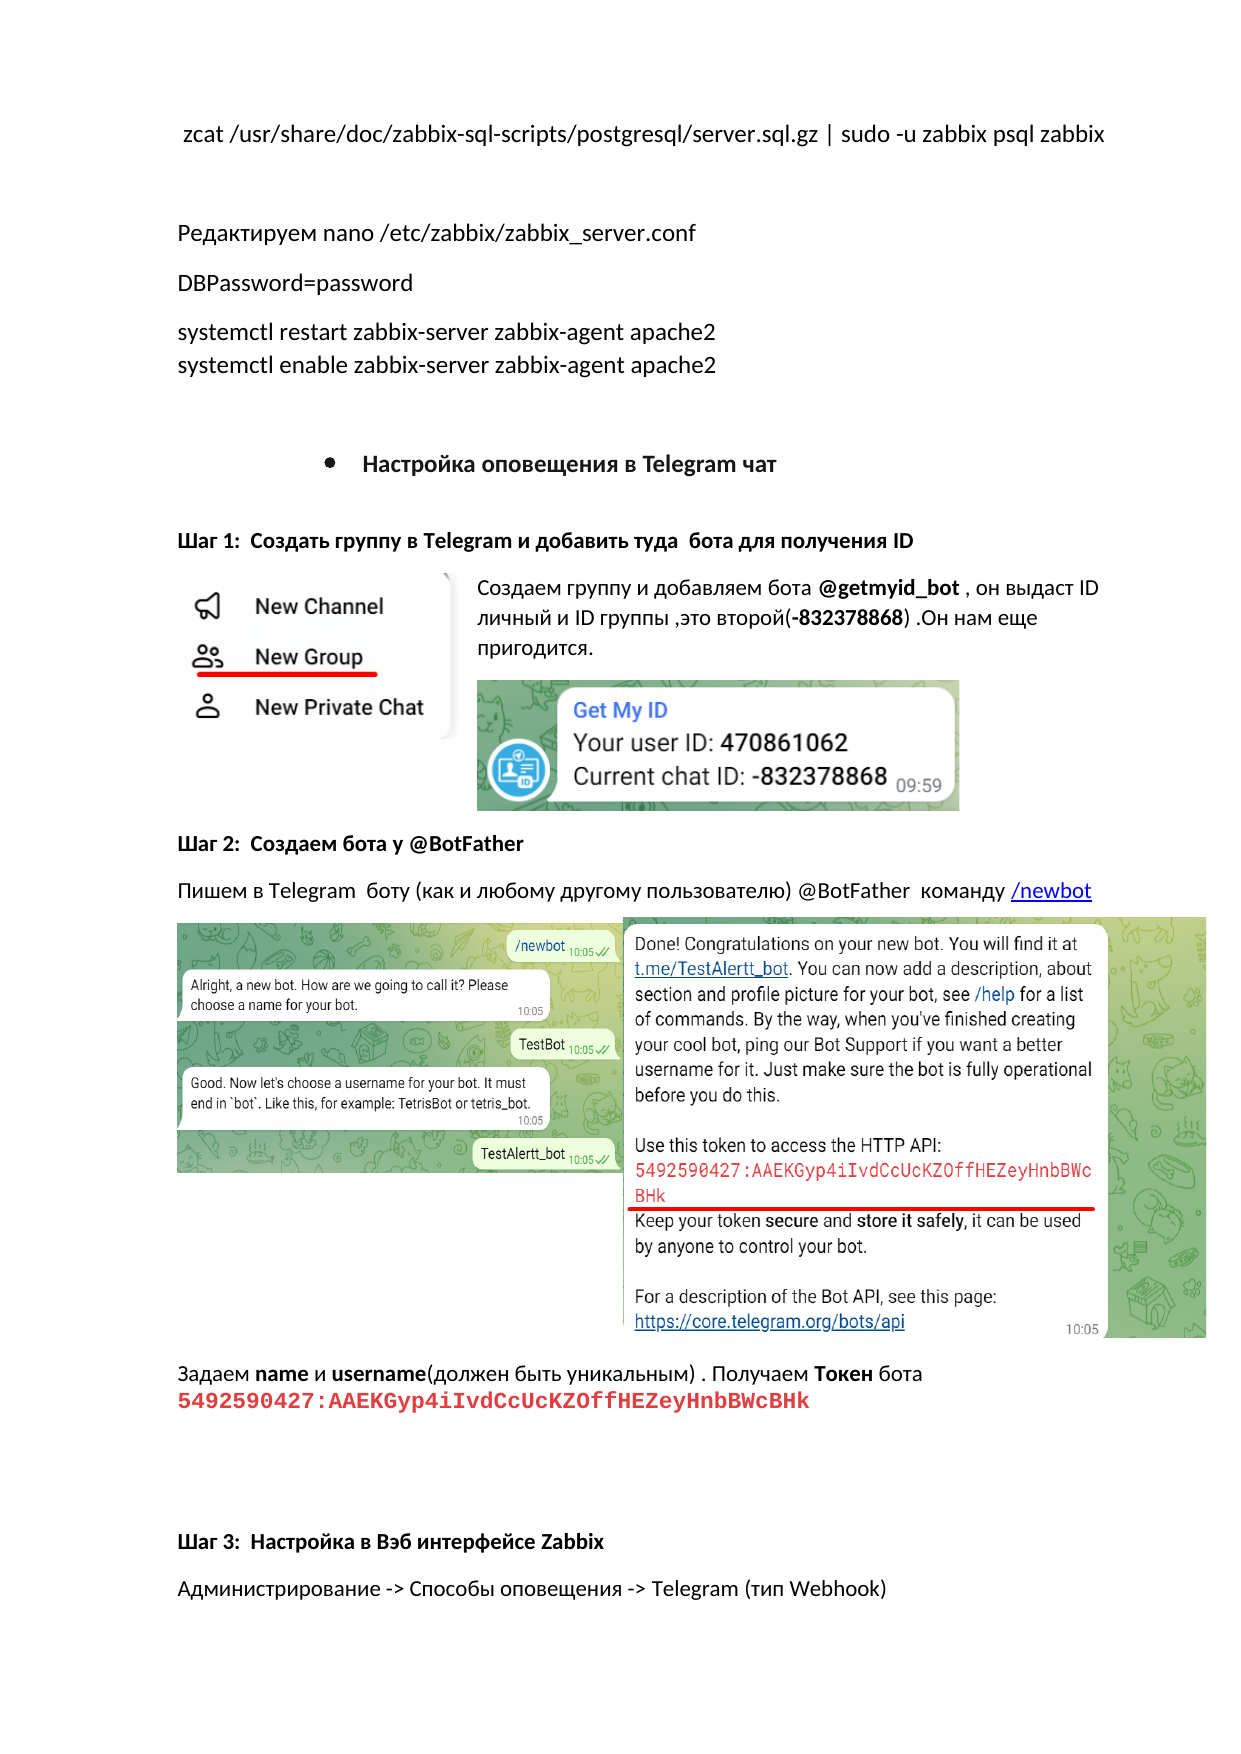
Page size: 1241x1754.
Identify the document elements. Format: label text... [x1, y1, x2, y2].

text zcat /usr/share/doc/zabbix-sql-scripts/postgresql/server.sql.gz | sudo -u zabbix psql zabbix [177, 118, 1152, 149]
text Шаг 1: Создать группу в Telegram и добавить туда бота для получения ID [177, 526, 1152, 554]
picture [177, 917, 1207, 1338]
text Задаем name и username(должен быть уникальным) . Получаем Токен бота 5492590427:AAEKGyp4iIvdCcUcKZOffHEZeyHnbBWcBHk [177, 1173, 1152, 1415]
text Пишем в Telegram боту (как и любому другому пользователю) @BotFather команду /newbot [177, 876, 1152, 904]
text Администрирование -> Способы оповещения -> Telegram (тип Webhook) [177, 1574, 1152, 1602]
text Шаг 2: Создаем бота у @BotFather [177, 829, 1152, 857]
list Настройка оповещения в Telegram чат [325, 448, 1152, 479]
text systemctl restart zabbix-server zabbix-agent apache2 systemctl enable zabbix-server zabbix-agent apache2 [177, 316, 1152, 380]
text Создаем группу и добавляем бота @getmyid_bot , он выдаст ID личный и ID группы ,это второй(-832378868) .Он нам еще пригодится. [459, 573, 1152, 661]
text DBPassword=password [177, 267, 1152, 297]
picture [177, 573, 459, 739]
text Шаг 3: Настройка в Вэб интерфейсе Zabbix [177, 1527, 1152, 1555]
text Редактируем nano /etc/zabbix/zabbix_server.conf [177, 217, 1152, 248]
picture [477, 680, 960, 811]
